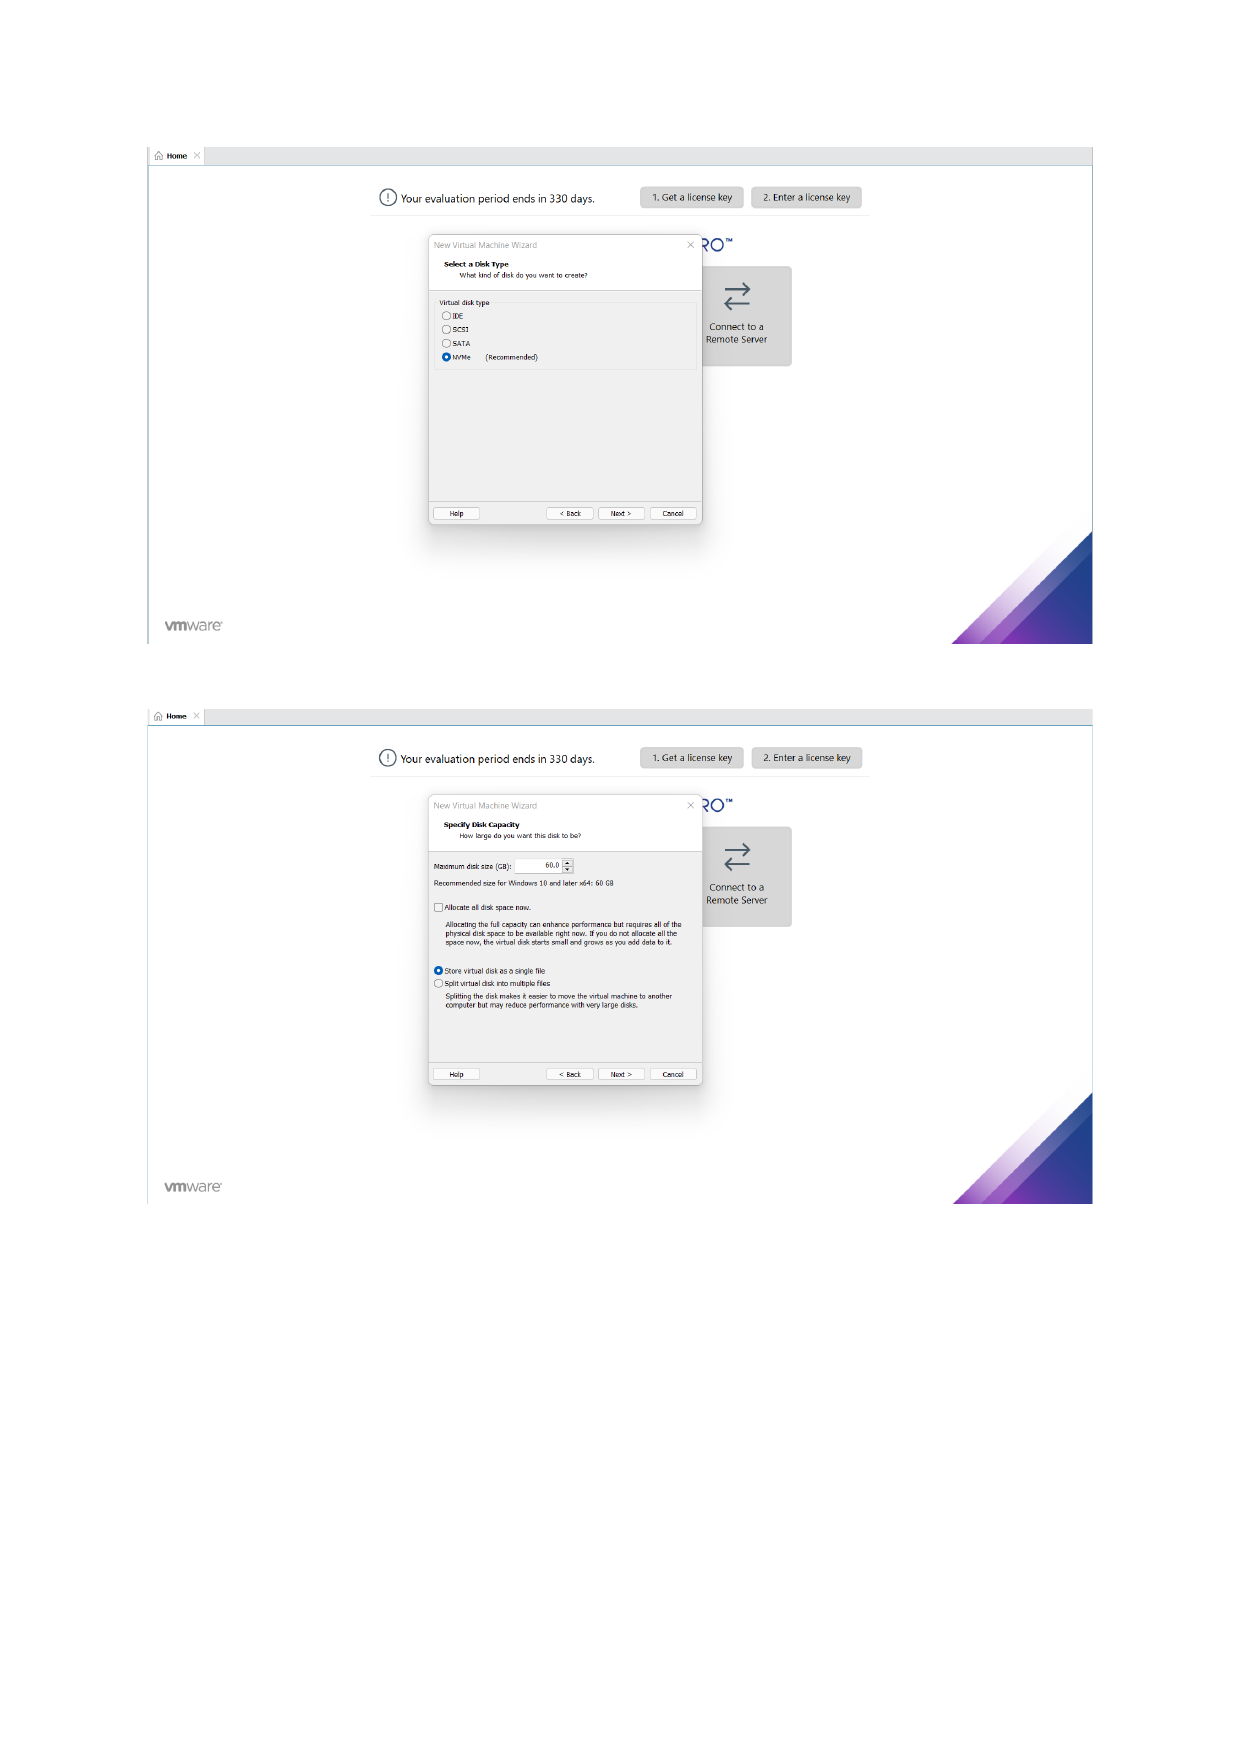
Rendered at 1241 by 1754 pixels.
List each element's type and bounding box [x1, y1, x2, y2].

picture [147, 147, 1093, 644]
picture [147, 709, 1093, 1204]
